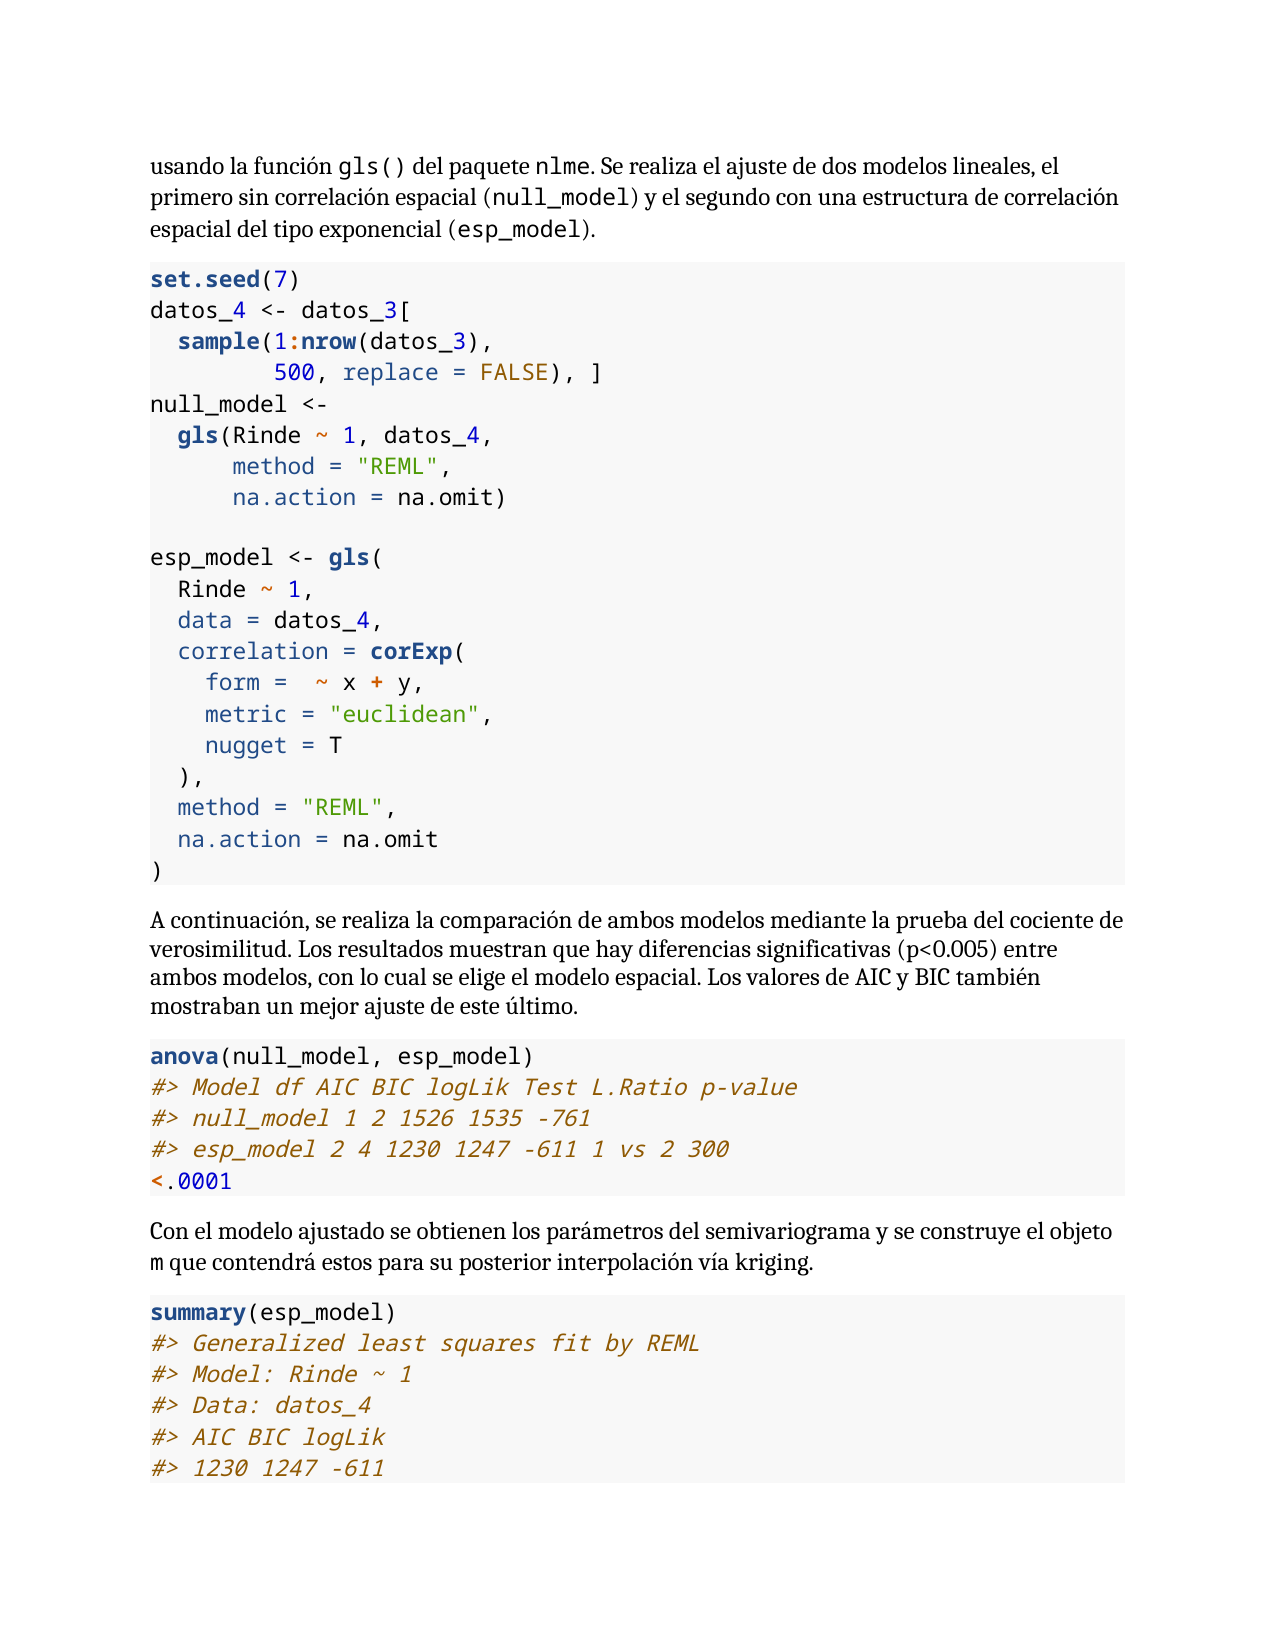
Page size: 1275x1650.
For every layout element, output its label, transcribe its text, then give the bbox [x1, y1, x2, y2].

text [150, 150, 1125, 244]
text Con el modelo ajustado se obtienen los parámetros del semivariograma y se construye el objeto m que contendrá estos para su posterior interpolación vía kriging. [150, 1217, 1125, 1277]
text A continuación, se realiza la comparación de ambos modelos mediante la prueba del cociente de verosimilitud. Los resultados muestran que hay diferencias significativas (p<0.005) entre ambos modelos, con lo cual se elige el modelo espacial. Los valores de AIC y BIC también mostraban un mejor ajuste de este último. [150, 906, 1125, 1021]
text anova(null_model, esp_model) #> Model df AIC BIC logLik Test L.Ratio p-value #> null_model 1 2 1526 1535 -761 #> esp_model 2 4 1230 1247 -611 1 vs 2 300 <.0001 [150, 1039, 1125, 1196]
text set.seed(7) datos_4 <- datos_3[ sample(1:nrow(datos_3), 500, replace = FALSE), ] null_model <- gls(Rinde ~ 1, datos_4, method = "REML", na.action = na.omit) esp_model <- gls( Rinde ~ 1, data = datos_4, correlation = corExp( form = ~ x + y, metric = "euclidean", nugget = T ), method = "REML", na.action = na.omit ) [150, 262, 1125, 885]
